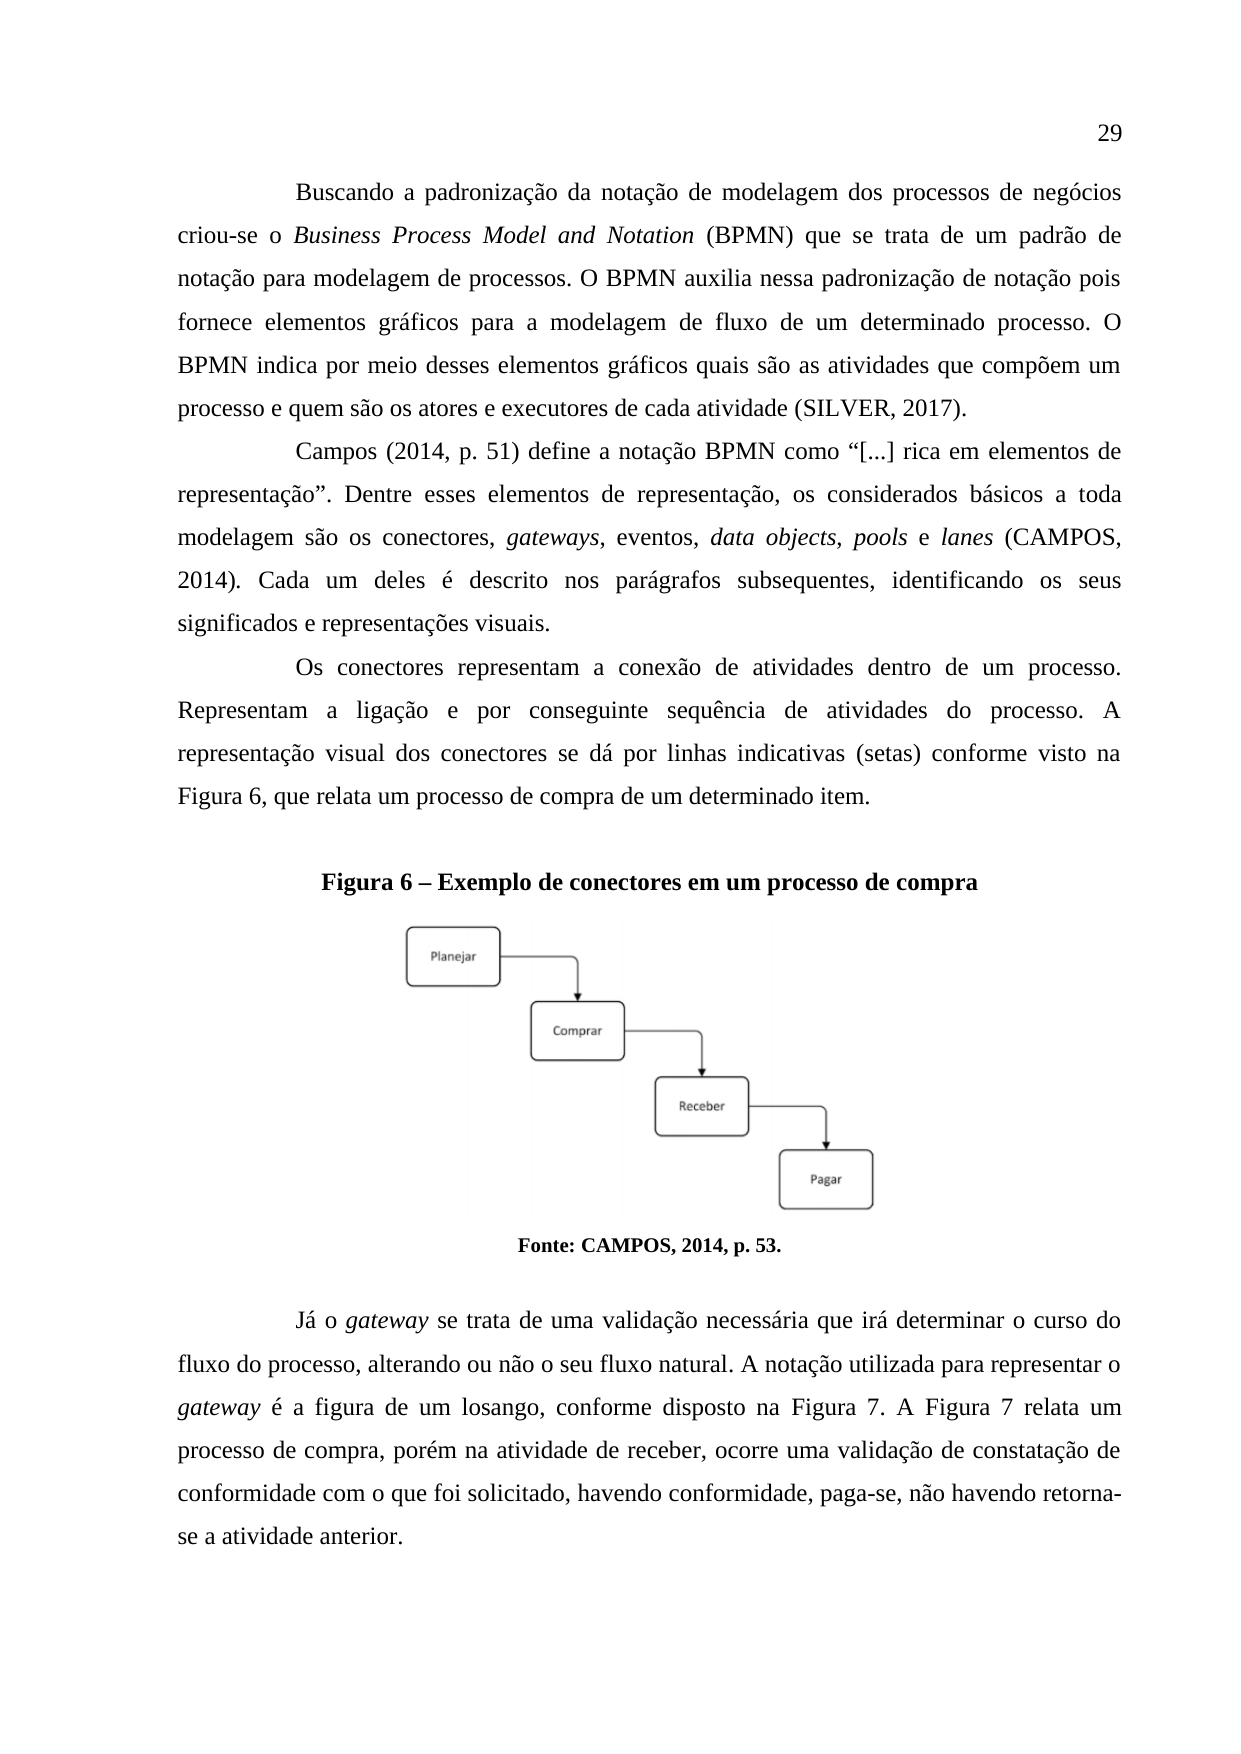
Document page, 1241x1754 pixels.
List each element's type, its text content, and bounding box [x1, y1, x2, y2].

text Já o gateway se trata de uma validação necessária que irá determinar o curso do fluxo do processo, alterando ou não o seu fluxo natural. A notação utilizada para representar o gateway é a figura de um losango, conforme disposto na Figura 7. A Figura 7 relata um processo de compra, porém na atividade de receber, ocorre uma validação de constatação de conformidade com o que foi solicitado, havendo conformidade, paga-se, não havendo retorna-se a atividade anterior. [177, 1306, 1122, 1550]
text Campos (2014, p. 51) define a notação BPMN como “[...] rica em elementos de representação”. Dentre esses elementos de representação, os considerados básicos a toda modelagem são os conectores, gateways, eventos, data objects, pools e lanes (CAMPOS, 2014). Cada um deles é descrito nos parágrafos subsequentes, identificando os seus significados e representações visuais. [177, 436, 1122, 637]
text Os conectores representam a conexão de atividades dentro de um processo. Representam a ligação e por conseguinte sequência de atividades do processo. A representação visual dos conectores se dá por linhas indicativas (setas) conforme visto na Figura 6, que relata um processo de compra de um determinado item. [177, 652, 1122, 810]
text Buscando a padronização da notação de modelagem dos processos de negócios criou-se o Business Process Model and Notation (BPMN) que se trata de um padrão de notação para modelagem de processos. O BPMN auxilia nessa padronização de notação pois fornece elementos gráficos para a modelagem de fluxo de um determinado processo. O BPMN indica por meio desses elementos gráficos quais são as atividades que compõem um processo e quem são os atores e executores de cada atividade (SILVER, 2017). [177, 177, 1122, 422]
text Figura 6 – Exemplo de conectores em um processo de compra [177, 867, 1122, 896]
text Fonte: CAMPOS, 2014, p. 53. [177, 1233, 1122, 1257]
picture [391, 910, 908, 1219]
